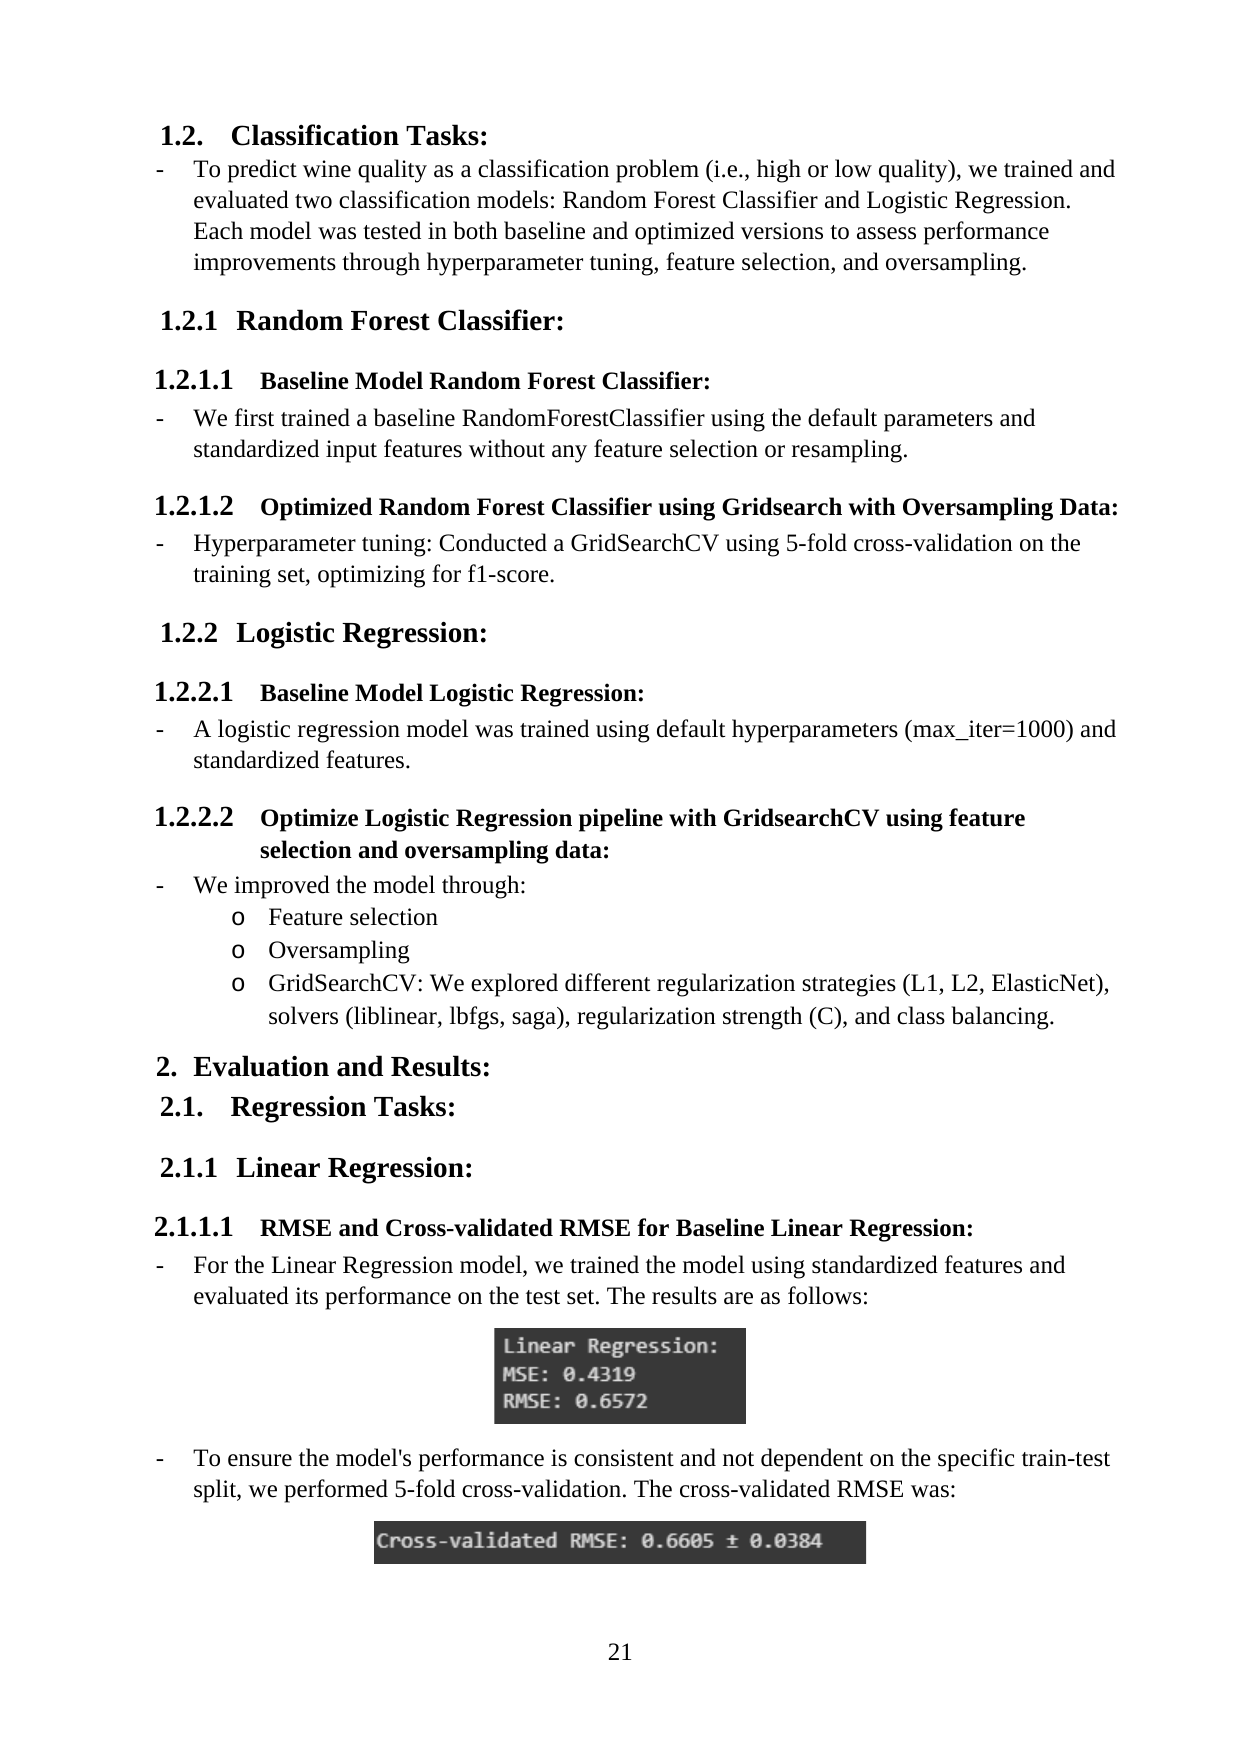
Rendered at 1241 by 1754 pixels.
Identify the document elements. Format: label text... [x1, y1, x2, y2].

subtitle RMSE and Cross-validated RMSE for Baseline Linear Regression: [153, 1209, 1122, 1243]
subtitle Regression Tasks: [159, 1089, 1122, 1123]
subtitle Optimized Random Forest Classifier using Gridsearch with Oversampling Data: [153, 488, 1122, 521]
list To predict wine quality as a classification problem (i.e., high or low quality), we trained and evaluated two classification models: Random Forest Classifier and Logistic Regression. Each model was tested in both baseline and optimized versions to assess performance improvements through hyperparameter tuning, feature selection, and oversampling. [156, 154, 1122, 276]
picture [374, 1521, 867, 1564]
subtitle Random Forest Classifier: [159, 303, 1122, 337]
list For the Linear Regression model, we trained the model using standardized features and evaluated its performance on the test set. The results are as follows: [156, 1250, 1122, 1309]
subtitle Baseline Model Random Forest Classifier: [153, 362, 1122, 396]
list To ensure the model's performance is consistent and not dependent on the specific train-test split, we performed 5-fold cross-validation. The cross-validated RMSE was: [156, 1443, 1122, 1503]
picture [494, 1328, 746, 1424]
subtitle Classification Tasks: [159, 118, 1122, 152]
subtitle Logistic Regression: [159, 615, 1122, 649]
list Feature selection [231, 902, 1122, 932]
list We improved the model through: [156, 871, 1122, 899]
list Oversampling [231, 935, 1122, 966]
list Hyperparameter tuning: Conducted a GridSearchCV using 5-fold cross-validation on the training set, optimizing for f1-score. [156, 528, 1122, 588]
list A logistic regression model was trained using default hyperparameters (max_iter=1000) and standardized features. [156, 714, 1122, 774]
subtitle Evaluation and Results: [156, 1049, 1122, 1082]
subtitle Optimize Logistic Regression pipeline with GridsearchCV using feature selection and oversampling data: [153, 799, 1122, 864]
subtitle Baseline Model Logistic Regression: [153, 674, 1122, 708]
list We first trained a baseline RandomForestClassifier using the default parameters and standardized input features without any feature selection or resampling. [156, 403, 1122, 463]
list GridSearchCV: We explored different regularization strategies (L1, L2, ElasticNet), solvers (liblinear, lbfgs, saga), regularization strength (C), and class balancing. [231, 968, 1122, 1030]
subtitle Linear Regression: [159, 1150, 1122, 1184]
